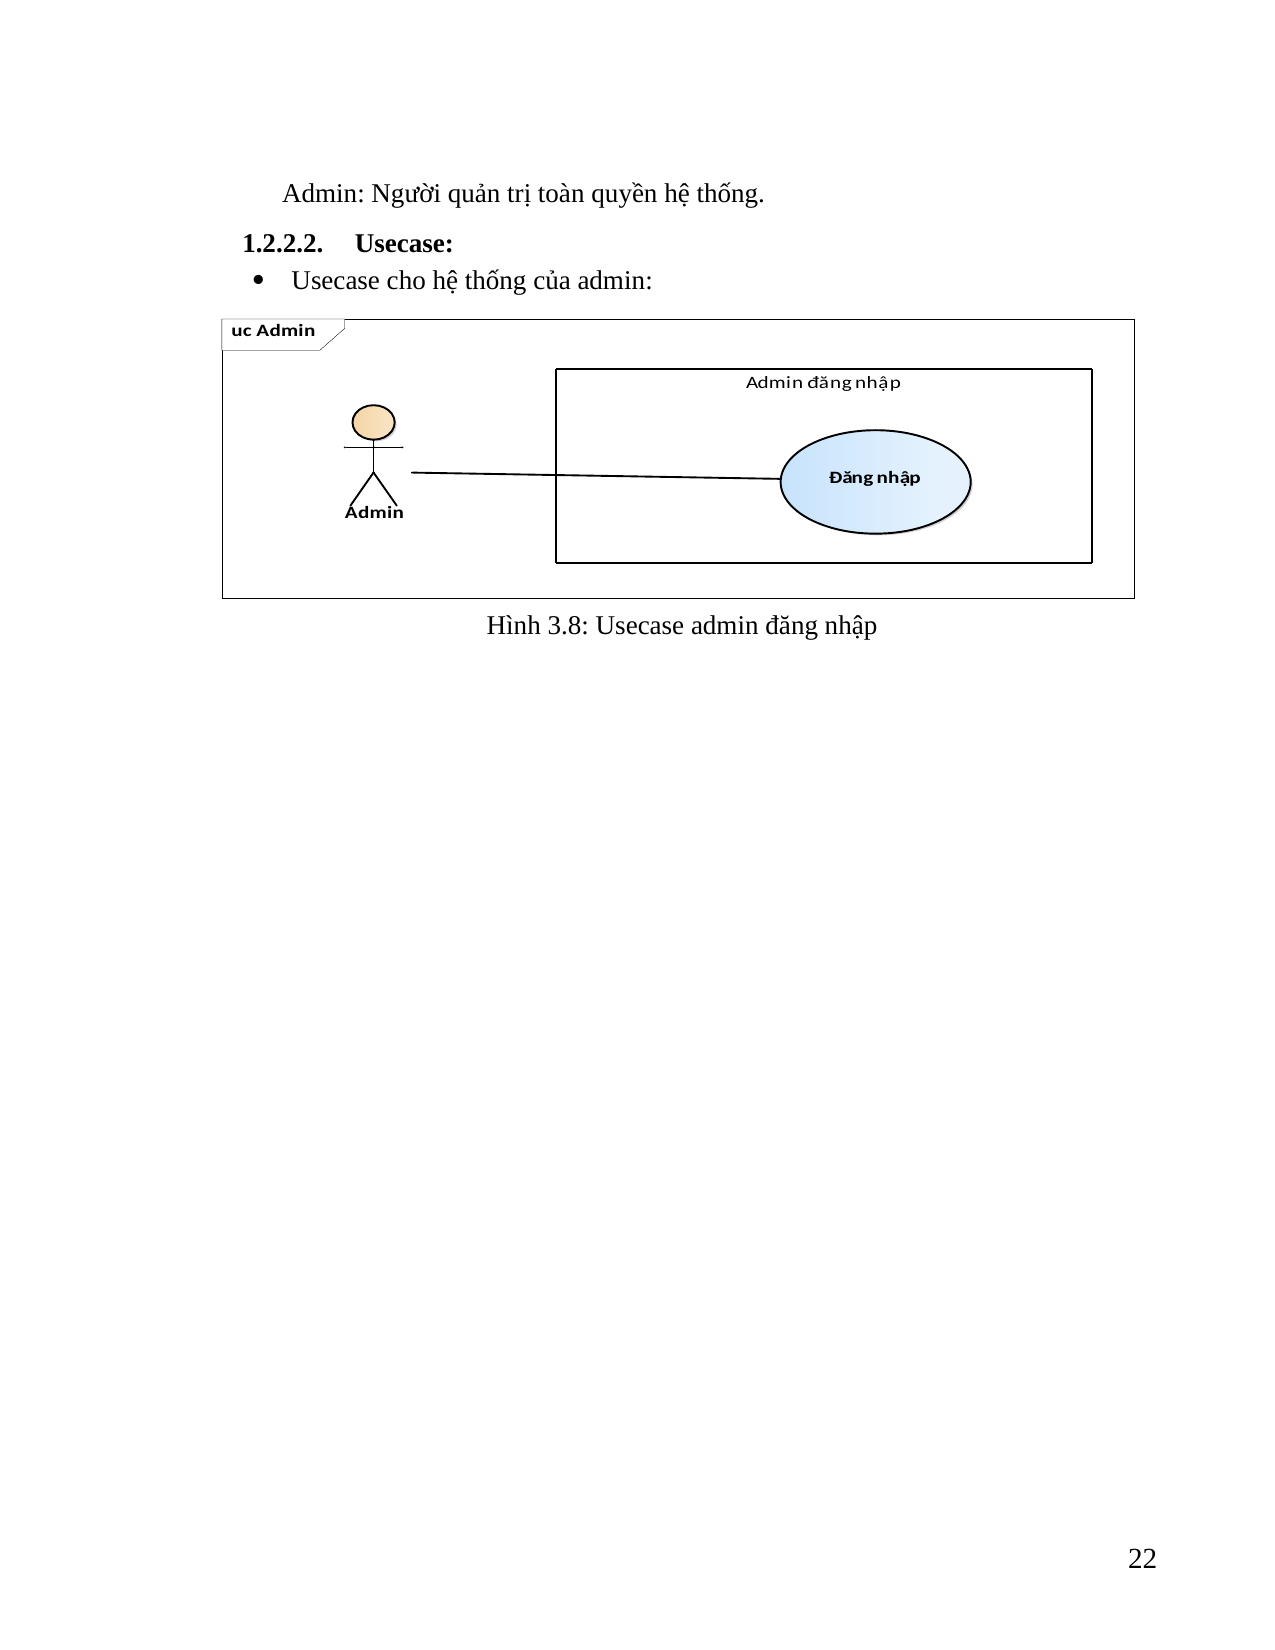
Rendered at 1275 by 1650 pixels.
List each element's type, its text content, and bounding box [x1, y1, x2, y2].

text Admin: Người quản trị toàn quyền hệ thống. [207, 177, 1157, 208]
list Usecase: [242, 227, 1157, 258]
list Usecase cho hệ thống của admin: [254, 264, 1157, 296]
